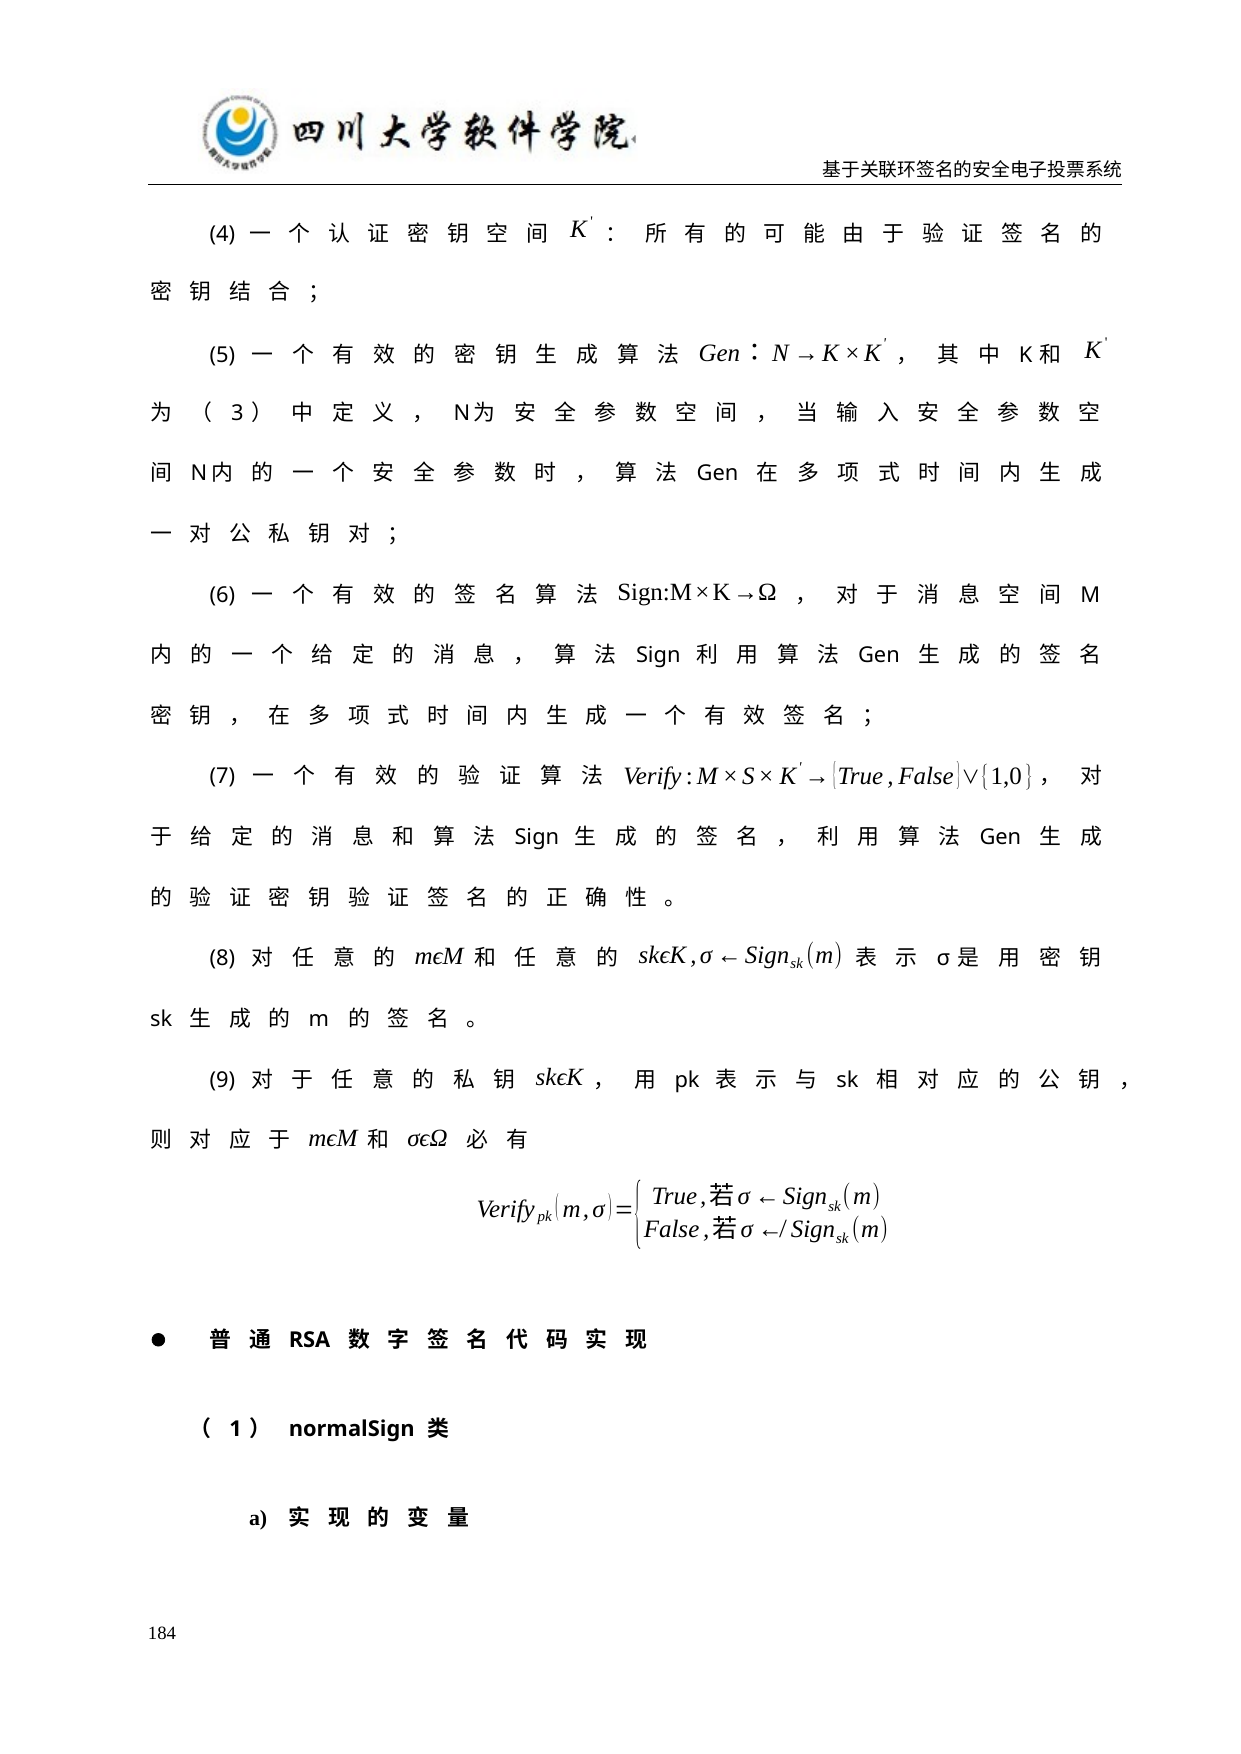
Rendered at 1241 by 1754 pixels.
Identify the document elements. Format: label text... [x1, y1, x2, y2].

text (7) 一个有效的验证算法，对于给定的消息和算法Sign生成的签名，利用算法Gen生成的验证密钥验证签名的正确性。 [150, 744, 1120, 926]
text (6) 一个有效的签名算法，对于消息空间M内的一个给定的消息，算法Sign利用算法Gen生成的签名密钥，在多项式时间内生成一个有效签名； [150, 562, 1120, 744]
list 普通RSA数字签名代码实现 [150, 1308, 1120, 1368]
text (9) 对于任意的私钥，用pk表示与sk相对应的公钥，则对应于和必有 [150, 1047, 1120, 1168]
text (5) 一个有效的密钥生成算法，其中K和为（3）中定义，N为安全参数空间，当输入安全参数空间N内的一个安全参数时，算法Gen在多项式时间内生成一对公私钥对； [150, 320, 1120, 562]
text (4) 一个认证密钥空间：所有的可能由于验证签名的密钥结合； [150, 198, 1120, 320]
list （1）normalSign类 [179, 1397, 1120, 1457]
text (8) 对任意的和任意的表示σ是用密钥sk生成的m的签名。 [150, 926, 1120, 1047]
text a) 实现的变量 [196, 1486, 1120, 1546]
picture [197, 88, 639, 177]
